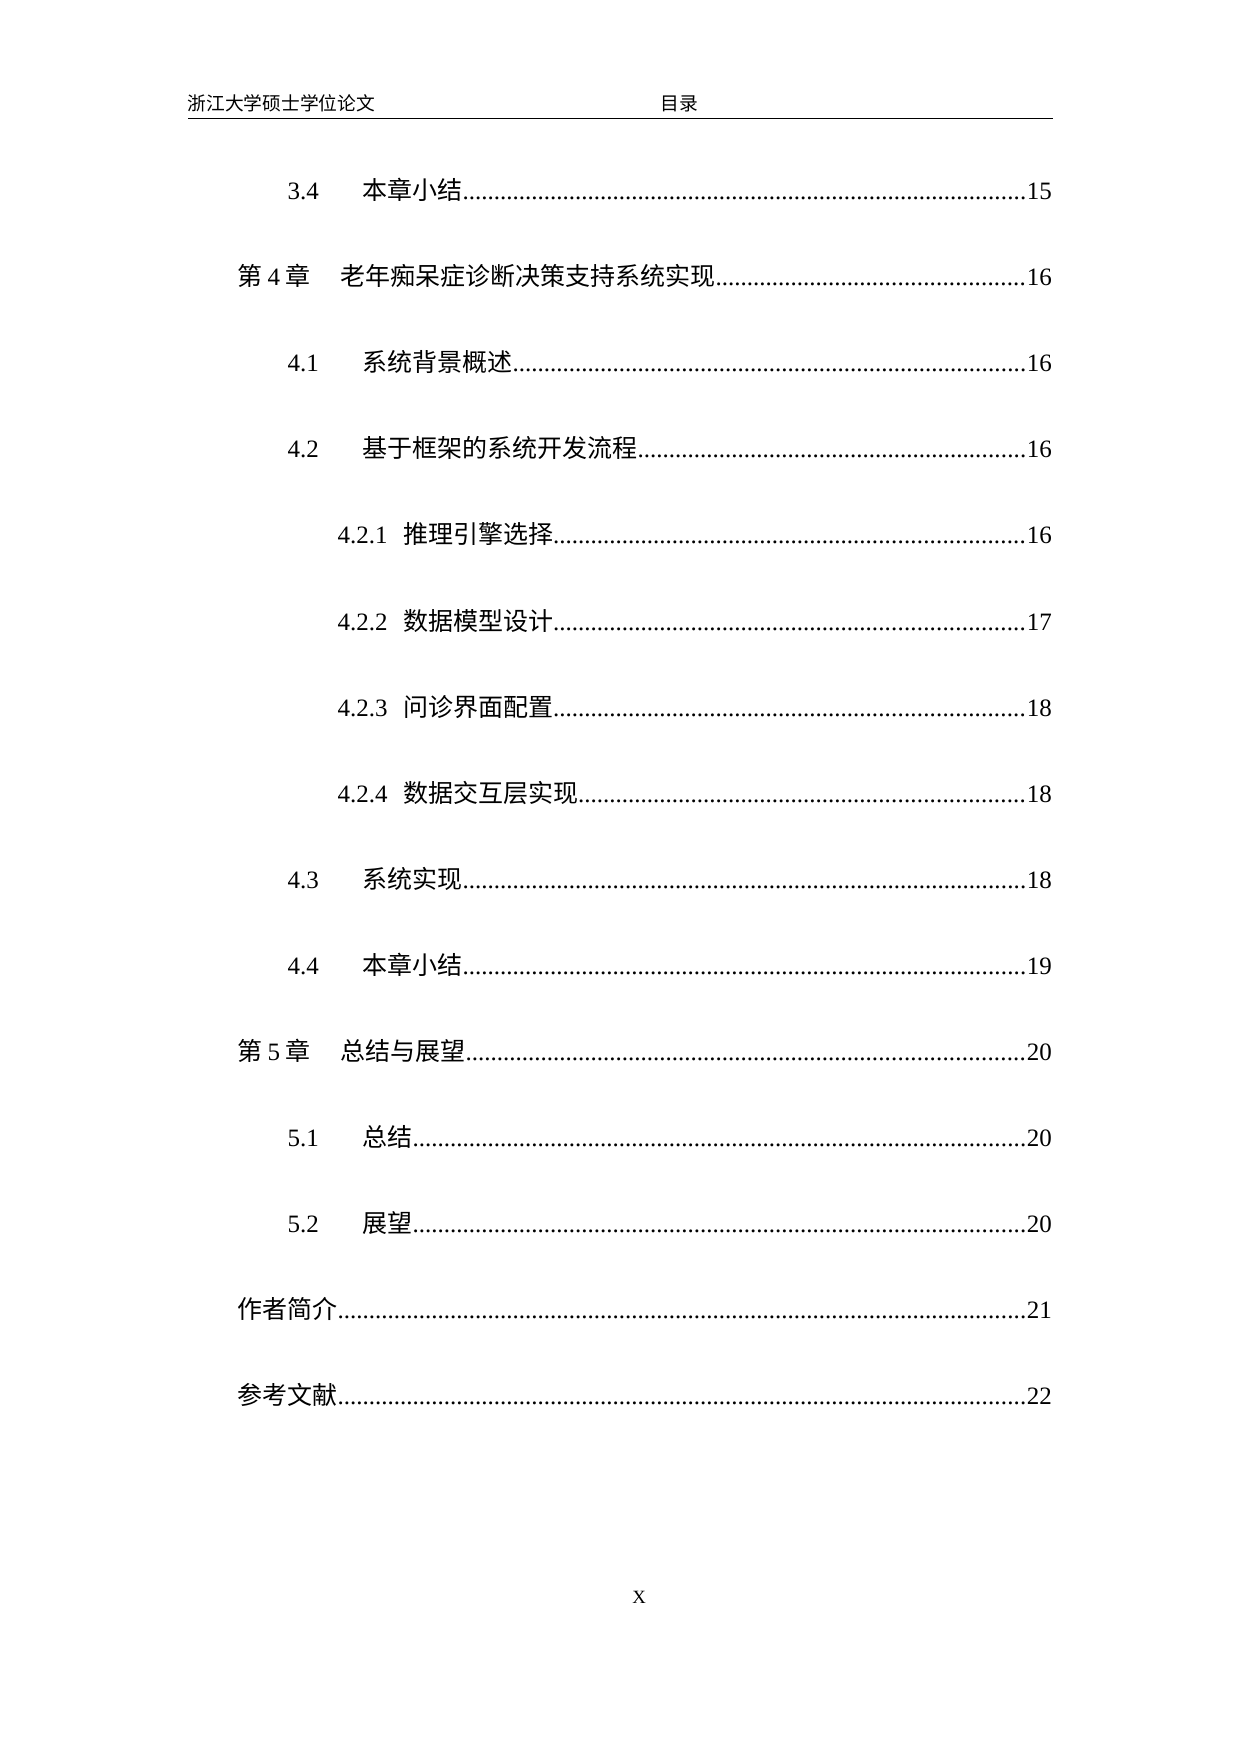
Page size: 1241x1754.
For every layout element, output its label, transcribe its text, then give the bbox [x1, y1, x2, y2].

text 4.4 本章小结 19 [237, 929, 1053, 997]
text 5.1 总结 20 [237, 1101, 1053, 1169]
text 参考文献 22 [187, 1359, 1053, 1427]
text 4.3 系统实现 18 [237, 843, 1053, 911]
text 4.1 系统背景概述 16 [237, 327, 1053, 395]
text 4.2.4 数据交互层实现 18 [287, 757, 1053, 825]
text 3.4 本章小结 15 [237, 155, 1053, 223]
text 作者简介 21 [187, 1273, 1053, 1341]
text 4.2.1 推理引擎选择 16 [287, 499, 1053, 567]
text 4.2 基于框架的系统开发流程 16 [237, 413, 1053, 481]
text 4.2.3 问诊界面配置 18 [287, 671, 1053, 739]
text 4.2.2 数据模型设计 17 [287, 585, 1053, 653]
text 第4章 老年痴呆症诊断决策支持系统实现 16 [187, 241, 1053, 309]
text 5.2 展望 20 [237, 1187, 1053, 1255]
text 第5章 总结与展望 20 [187, 1015, 1053, 1083]
